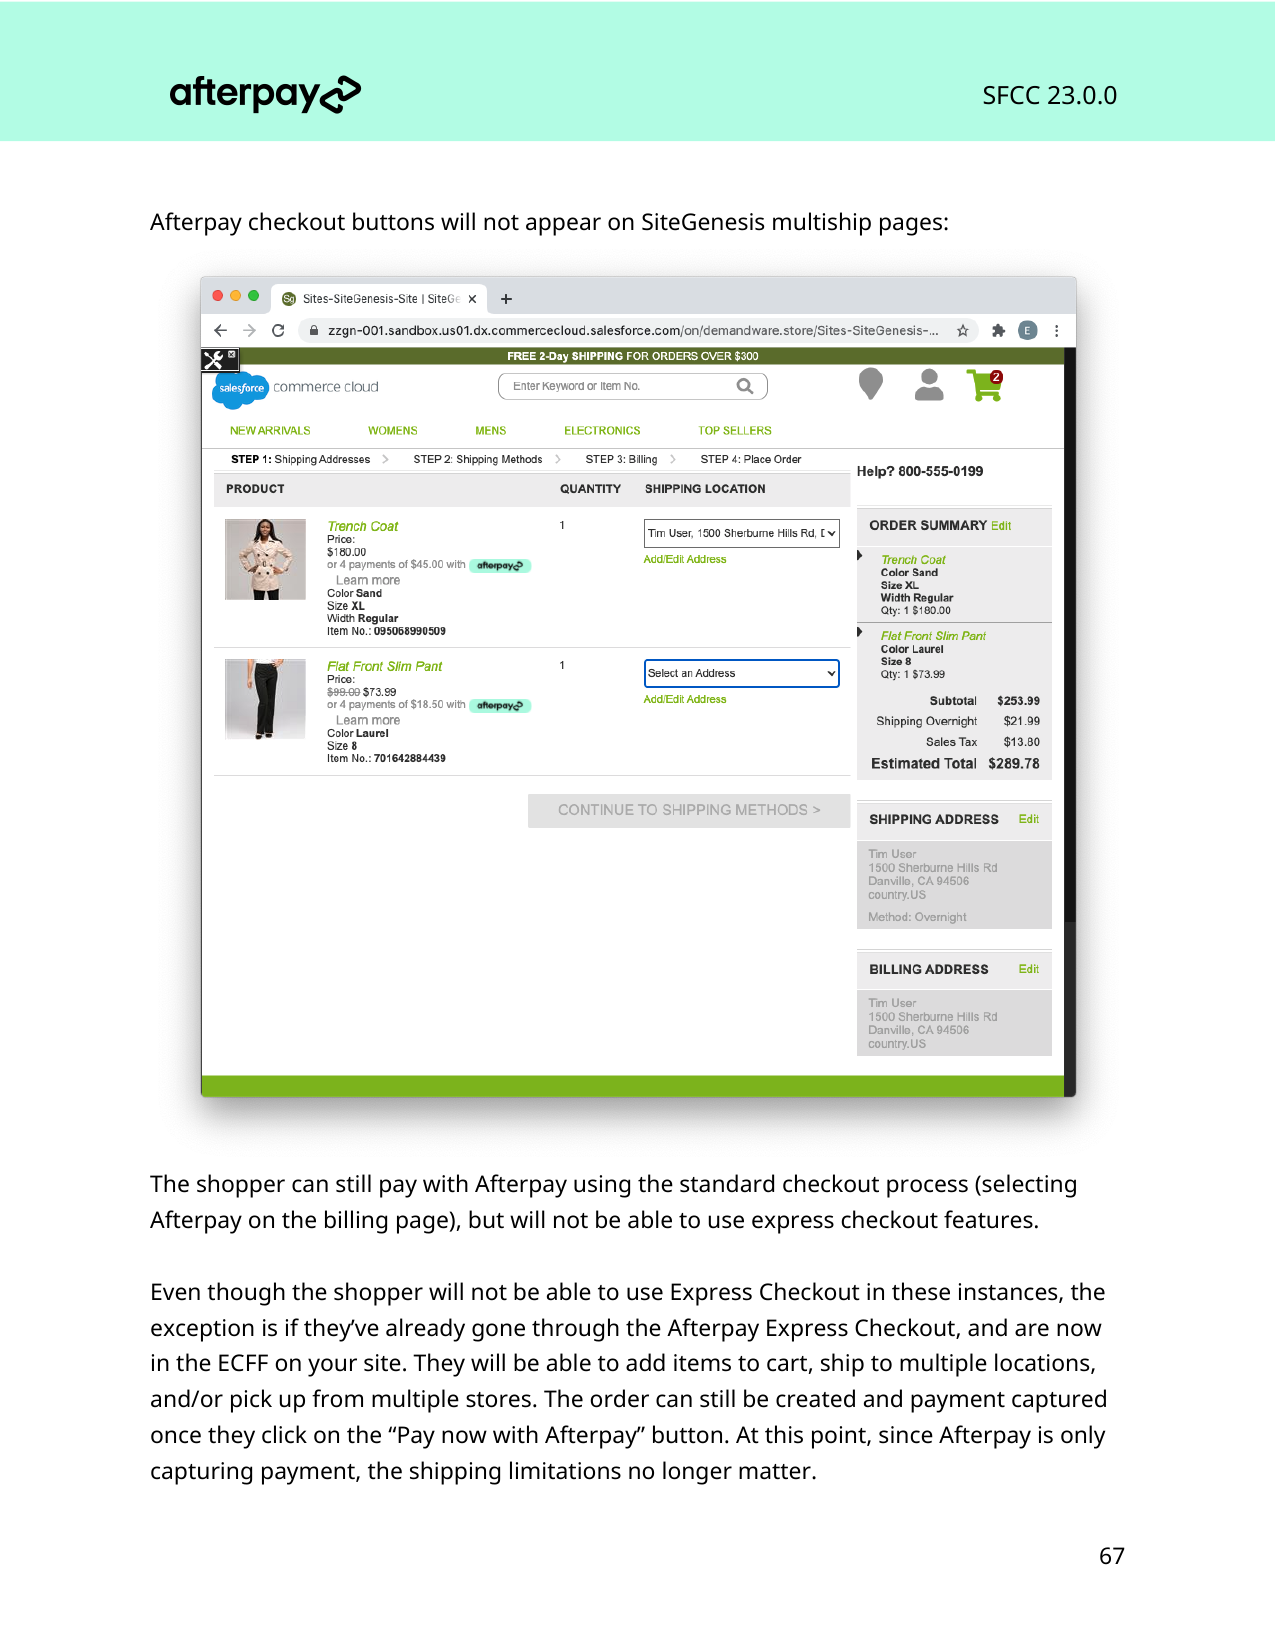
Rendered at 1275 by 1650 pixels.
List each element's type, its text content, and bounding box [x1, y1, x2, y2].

text The shopper can still pay with Afterpay using the standard checkout process (selecting Afterpay on the billing page), but will not be able to use express checkout features. [150, 1168, 1125, 1235]
picture [134, 47, 397, 142]
picture [150, 242, 1125, 1163]
text Express Checkout will only work when all items in the cart are set for Home Delivery OR all items in the cart are set for In-Store Pickup from the same store. If neither of these are true, and the shopper clicks the “Checkout with Afterpay” button, an error message will appear indicating that Afterpay is unavailable for the current cart. Afterpay checkout buttons will not appear on SiteGenesis multiship pages: [150, 206, 1125, 242]
text Even though the shopper will not be able to use Express Checkout in these instances, the exception is if they’ve already gone through the Afterpay Express Checkout, and are now in the ECFF on your site. They will be able to add items to cart, ship to multiple locations, and/or pick up from multiple stores. The order can still be created and payment captured once they click on the “Pay now with Afterpay” button. At this point, since Afterpay is only capturing payment, the shipping limitations no longer matter. [150, 1239, 1125, 1486]
